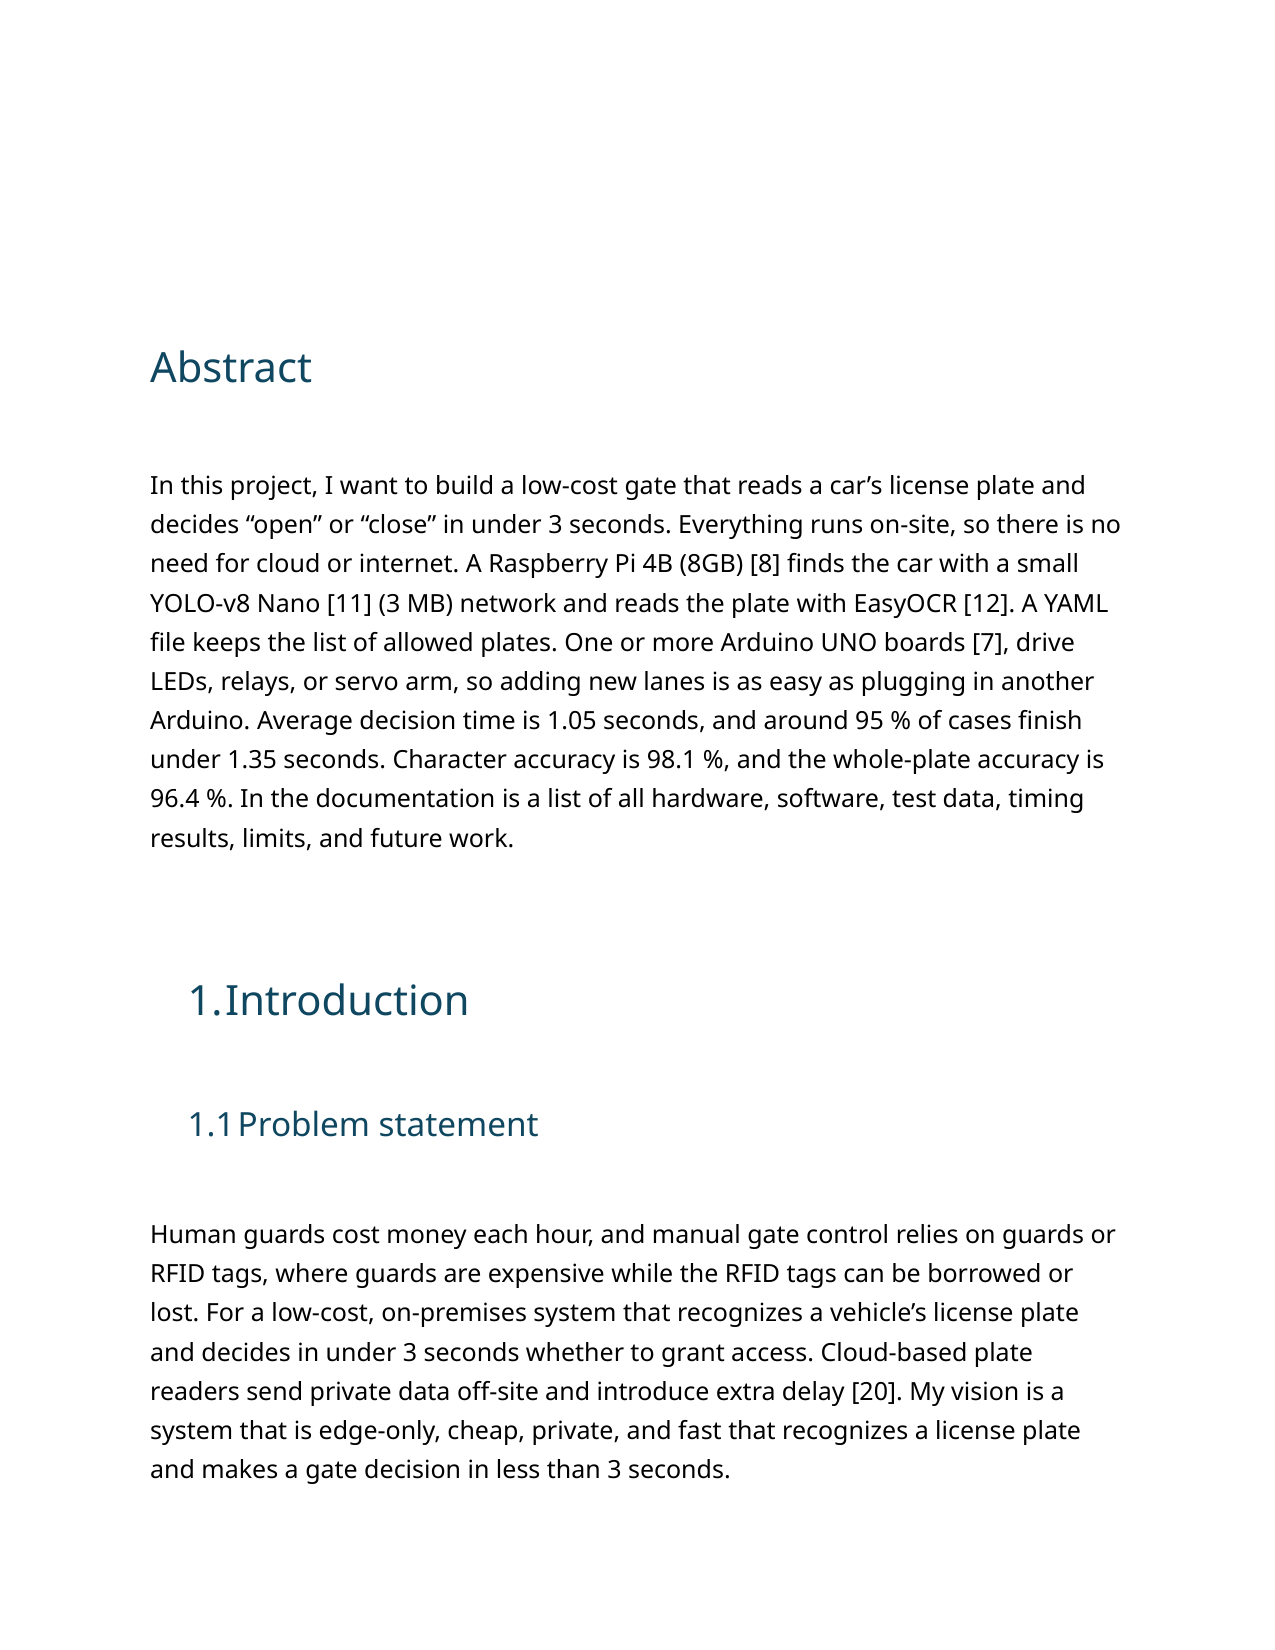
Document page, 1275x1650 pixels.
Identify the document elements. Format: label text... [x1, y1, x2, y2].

text In this project, I want to build a low-cost gate that reads a car’s license plate and decides “open” or “close” in under 3 seconds. Everything runs on-site, so there is no need for cloud or internet. A Raspberry Pi 4B (8GB) [8] finds the car with a small YOLO-v8 Nano [11] (3 MB) network and reads the plate with EasyOCR [12]. A YAML file keeps the list of allowed plates. One or more Arduino UNO boards [7], drive LEDs, relays, or servo arm, so adding new lanes is as easy as plugging in another Arduino. Average decision time is 1.05 seconds, and around 95 % of cases finish under 1.35 seconds. Character accuracy is 98.1 %, and the whole-plate accuracy is 96.4 %. In the documentation is a list of all hardware, software, test data, timing results, limits, and future work. [150, 468, 1125, 854]
subtitle Abstract [150, 338, 1125, 395]
subtitle Problem statement [187, 1100, 1125, 1146]
subtitle Introduction [187, 971, 1125, 1028]
text Human guards cost money each hour, and manual gate control relies on guards or RFID tags, where guards are expensive while the RFID tags can be borrowed or lost. For a low-cost, on-premises system that recognizes a vehicle’s license plate and decides in under 3 seconds whether to grant access. Cloud-based plate readers send private data off-site and introduce extra delay [20]. My vision is a system that is edge-only, cheap, private, and fast that recognizes a license plate and makes a gate decision in less than 3 seconds. [150, 1217, 1125, 1486]
